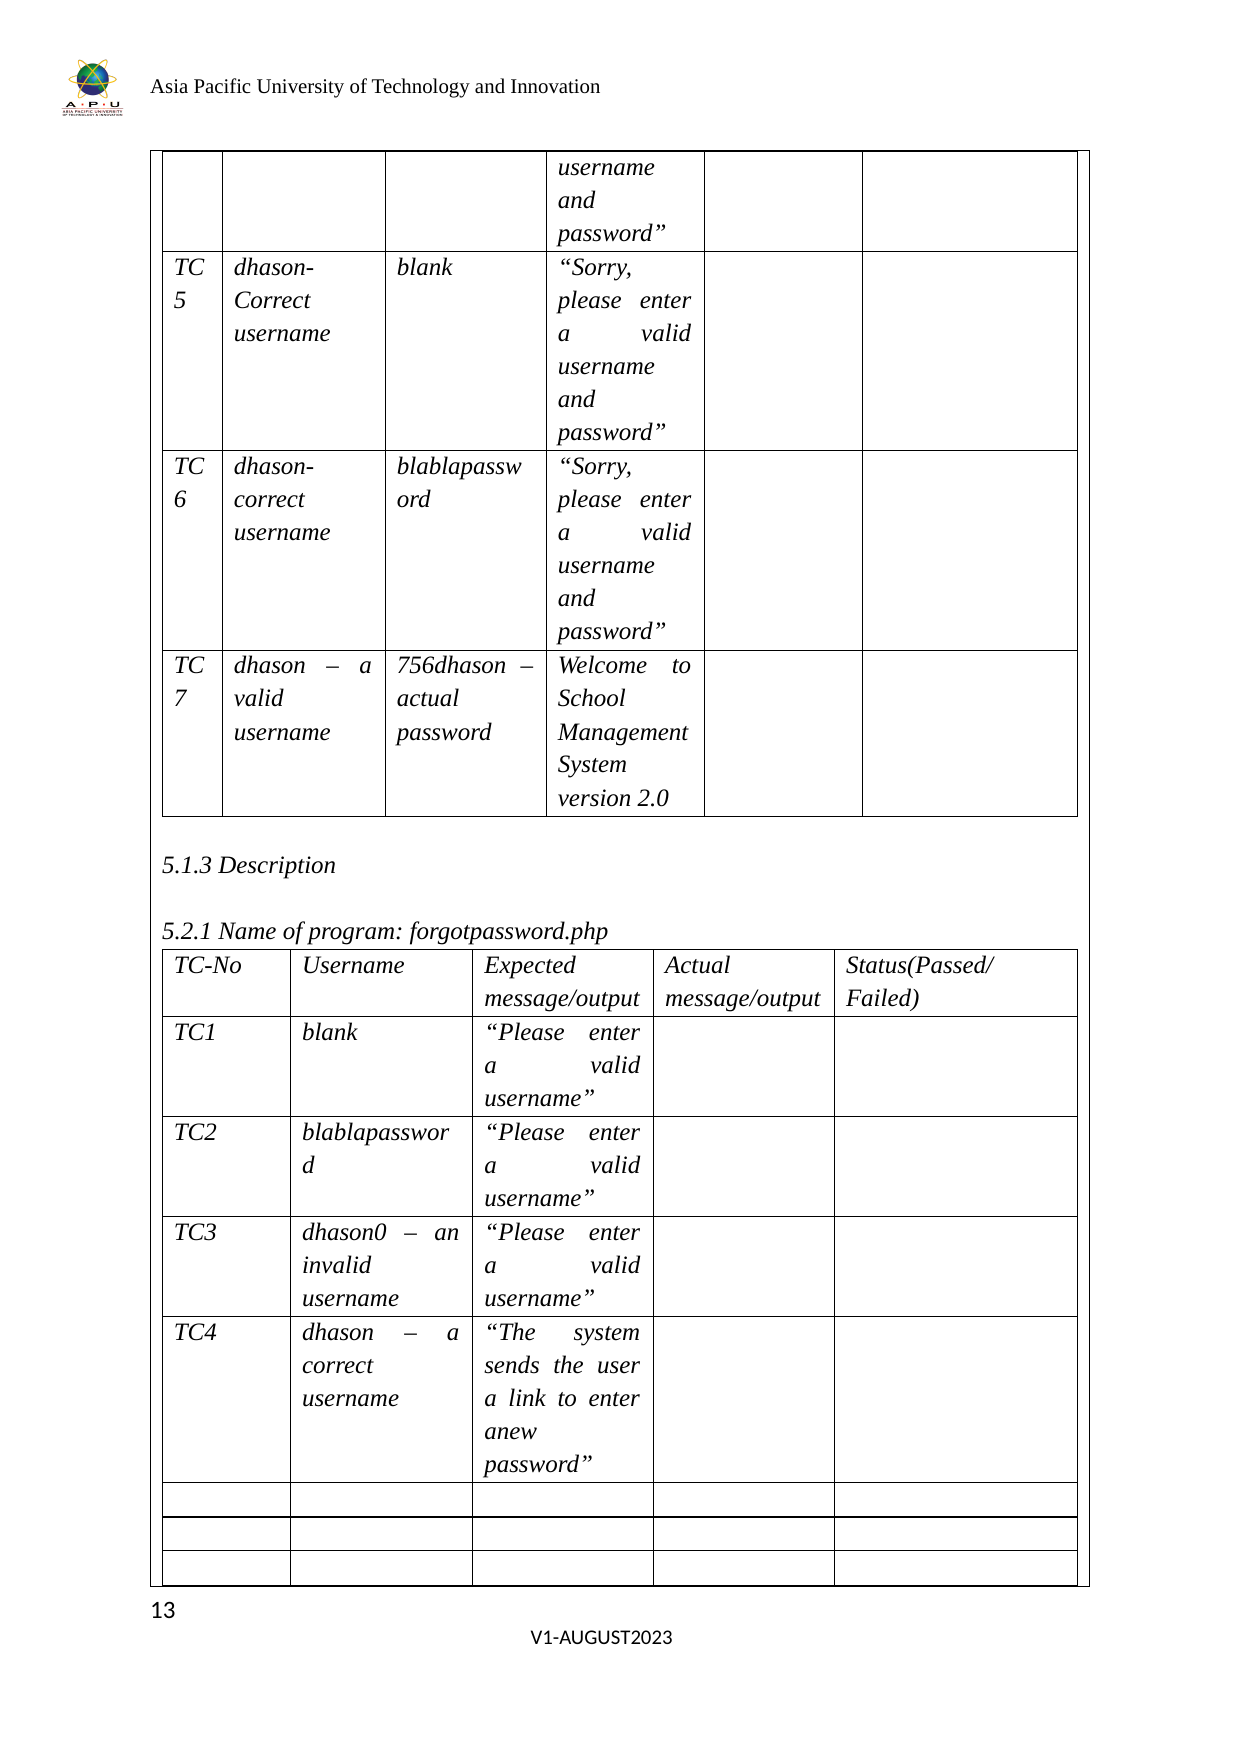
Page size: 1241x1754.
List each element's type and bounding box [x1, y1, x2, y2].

picture [54, 52, 131, 124]
table_header [151, 151, 1089, 1586]
